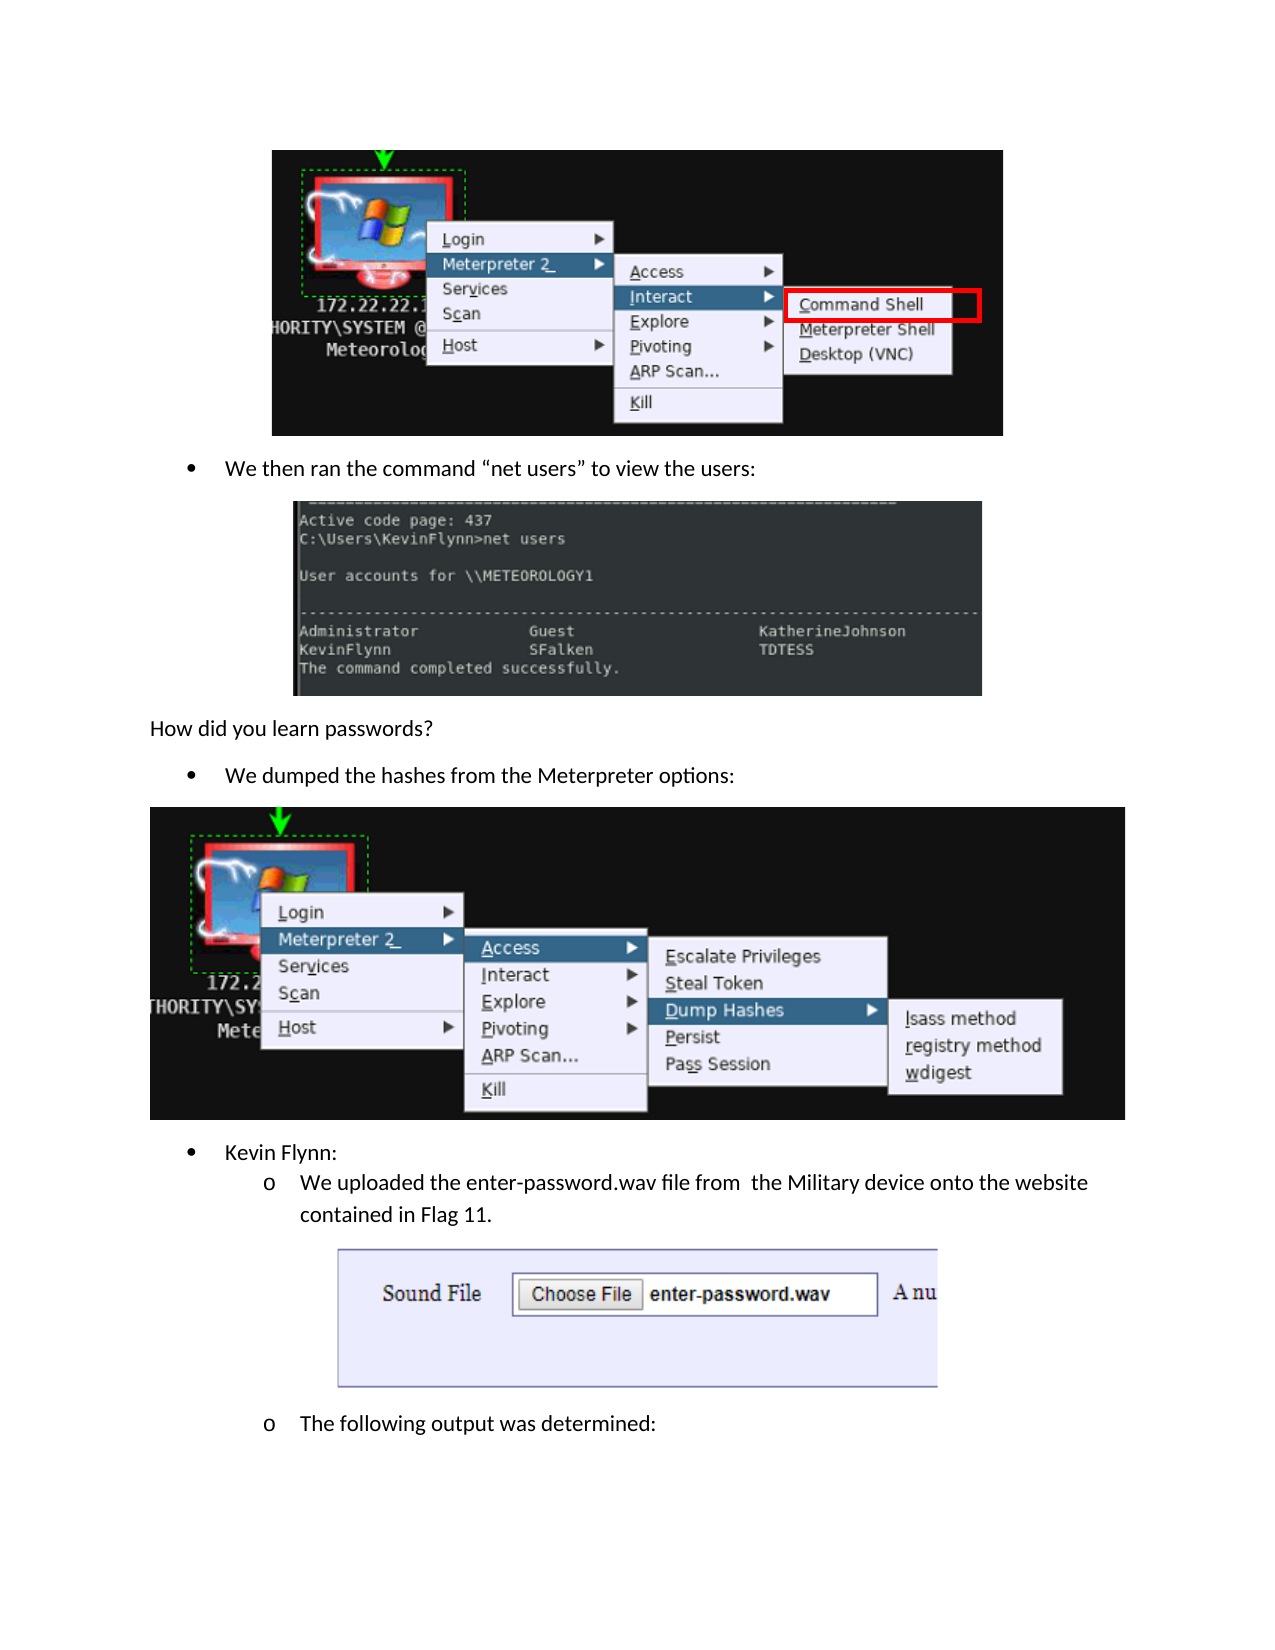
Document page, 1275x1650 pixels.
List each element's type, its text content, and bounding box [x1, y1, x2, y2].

list The following output was determined: [262, 1409, 1125, 1438]
picture [150, 807, 1125, 1120]
picture [293, 501, 983, 696]
list Kevin Flynn: [187, 1138, 1125, 1166]
list We uploaded the enter-password.wav file from the Military device onto the website contained in Flag 11. [262, 1168, 1125, 1228]
text How did you learn passwords? [150, 714, 1125, 742]
list We then ran the command “net users” to view the users: [187, 454, 1125, 482]
picture [271, 150, 1004, 436]
picture [337, 1246, 938, 1391]
list We dumped the hashes from the Meterpreter options: [187, 761, 1125, 789]
